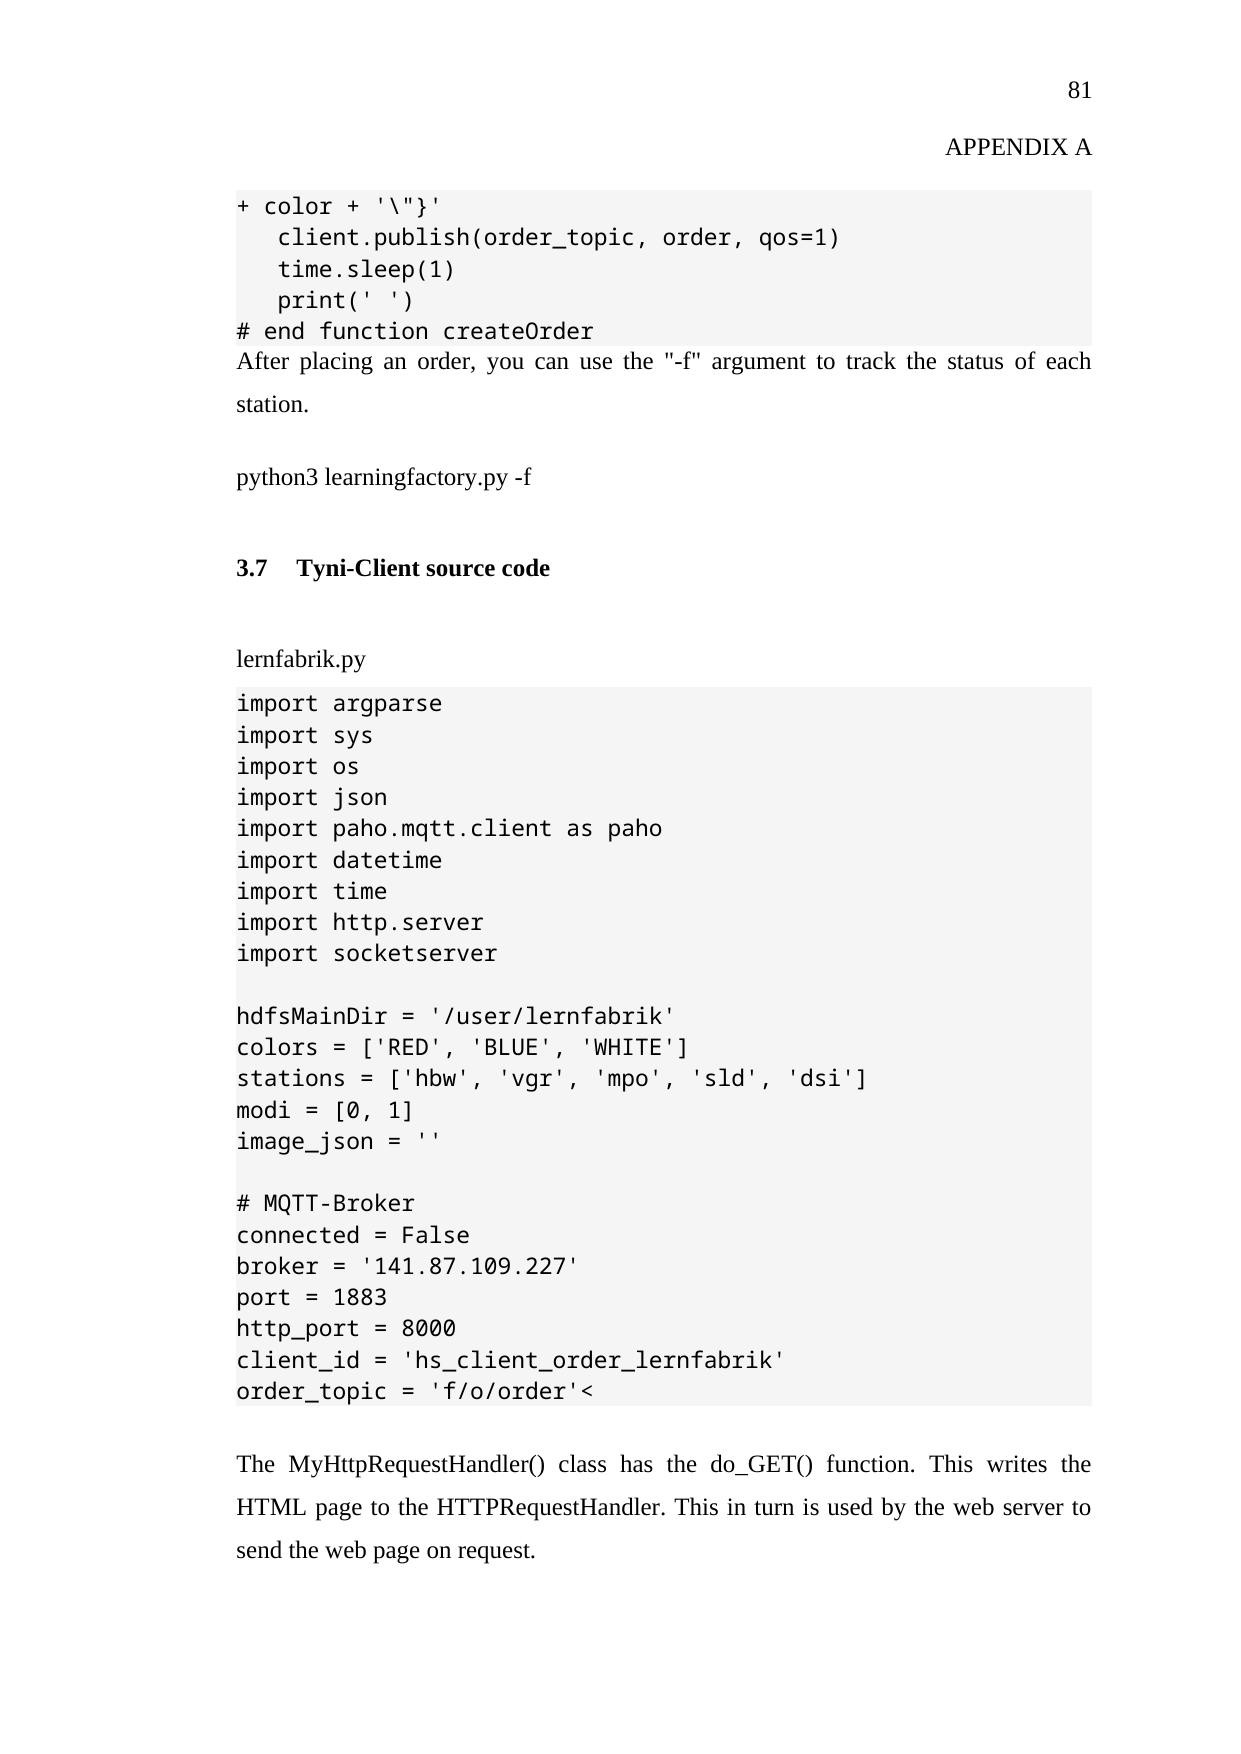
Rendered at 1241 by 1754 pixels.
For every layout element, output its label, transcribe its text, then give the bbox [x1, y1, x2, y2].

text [236, 190, 1092, 346]
text lernfabrik.py [236, 644, 1092, 673]
text The MyHttpRequestHandler() class has the do_GET() function. This writes the HTML page to the HTTPRequestHandler. This in turn is used by the web server to send the web page on request. [236, 1449, 1092, 1564]
text python3 learningfactory.py -f [236, 462, 1092, 490]
text After placing an order, you can use the "-f" argument to track the status of each station. [236, 346, 1092, 418]
text import argparse import sys import os import json import paho.mqtt.client as paho import datetime import time import http.server import socketserver hdfsMainDir = '/user/lernfabrik' colors = ['RED', 'BLUE', 'WHITE'] stations = ['hbw', 'vgr', 'mpo', 'sld', 'dsi'] modi = [0, 1] image_json = '' # MQTT-Broker connected = False broker = '141.87.109.227' port = 1883 http_port = 8000 client_id = 'hs_client_order_lernfabrik' order_topic = 'f/o/order'< [236, 687, 1092, 1406]
subtitle Tyni-Client source code [236, 553, 1092, 582]
